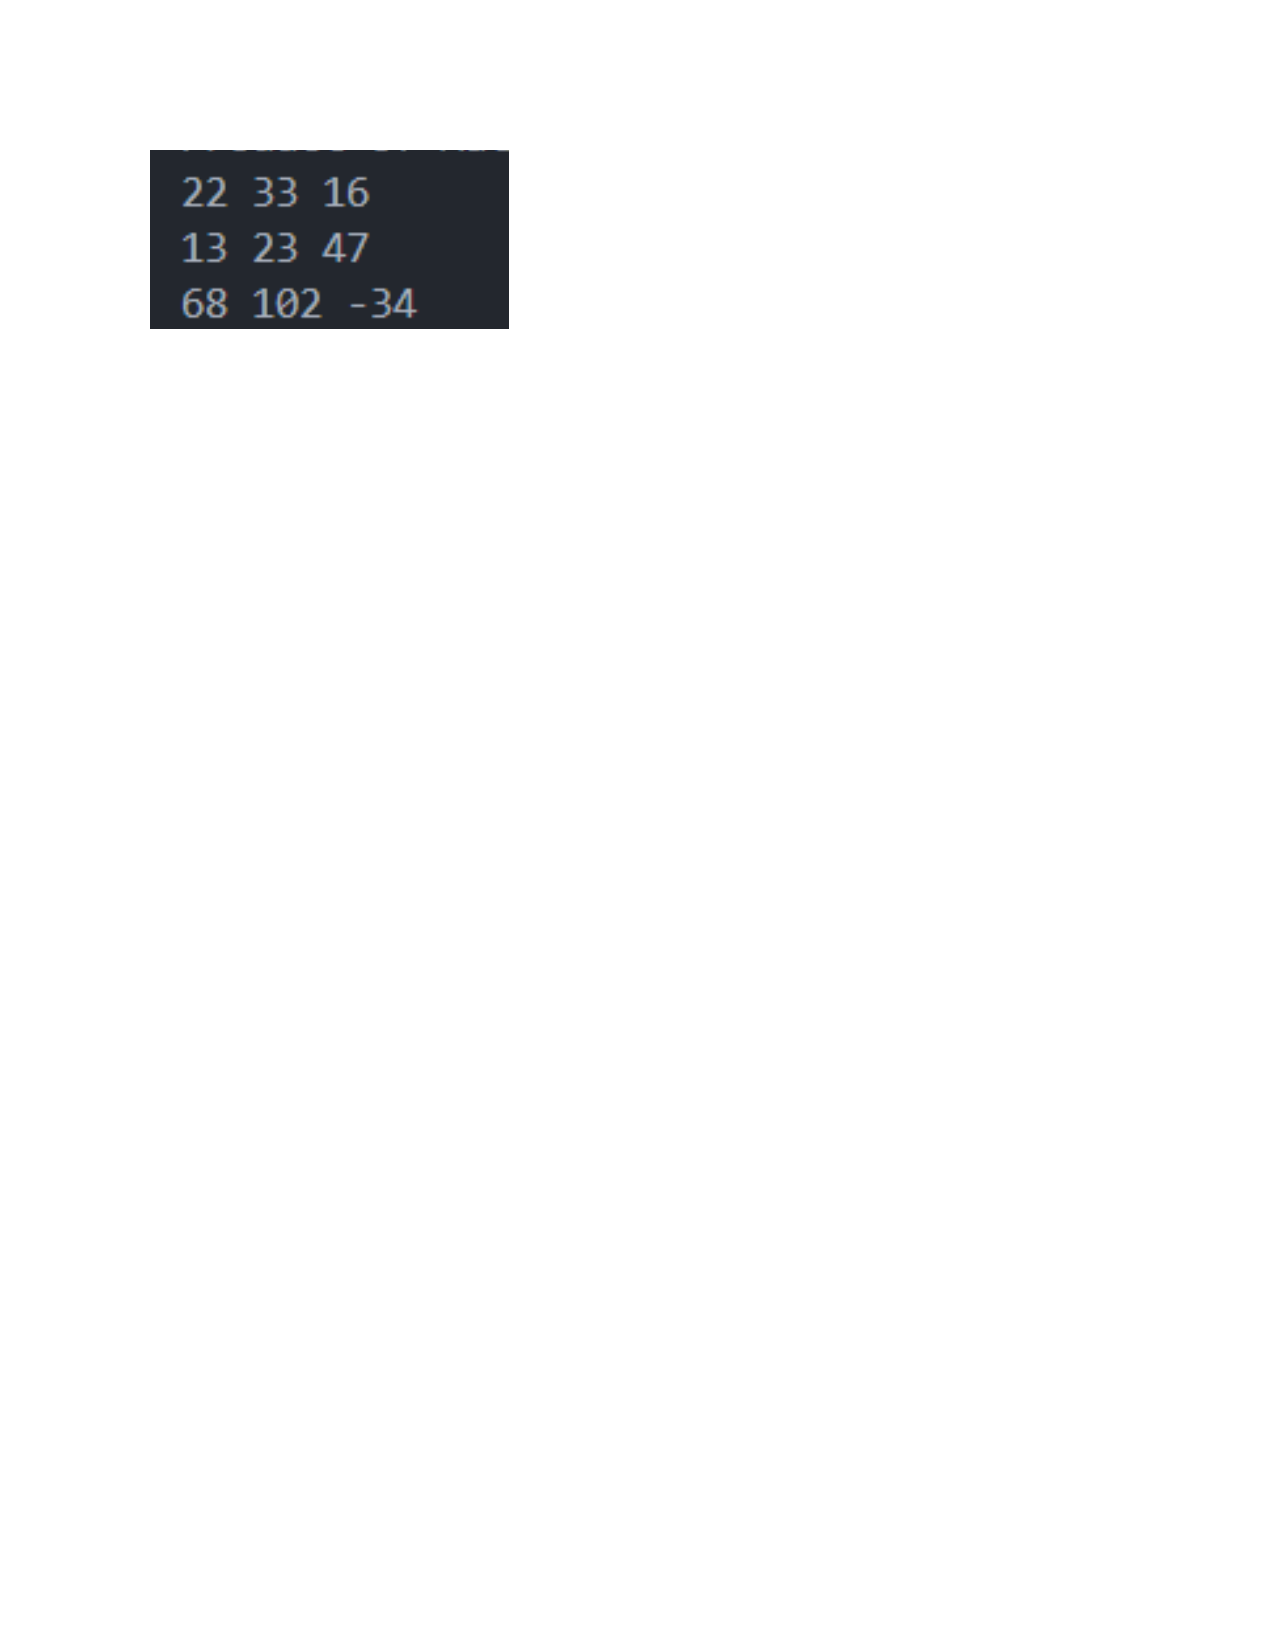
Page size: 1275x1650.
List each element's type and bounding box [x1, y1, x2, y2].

picture [150, 150, 509, 329]
